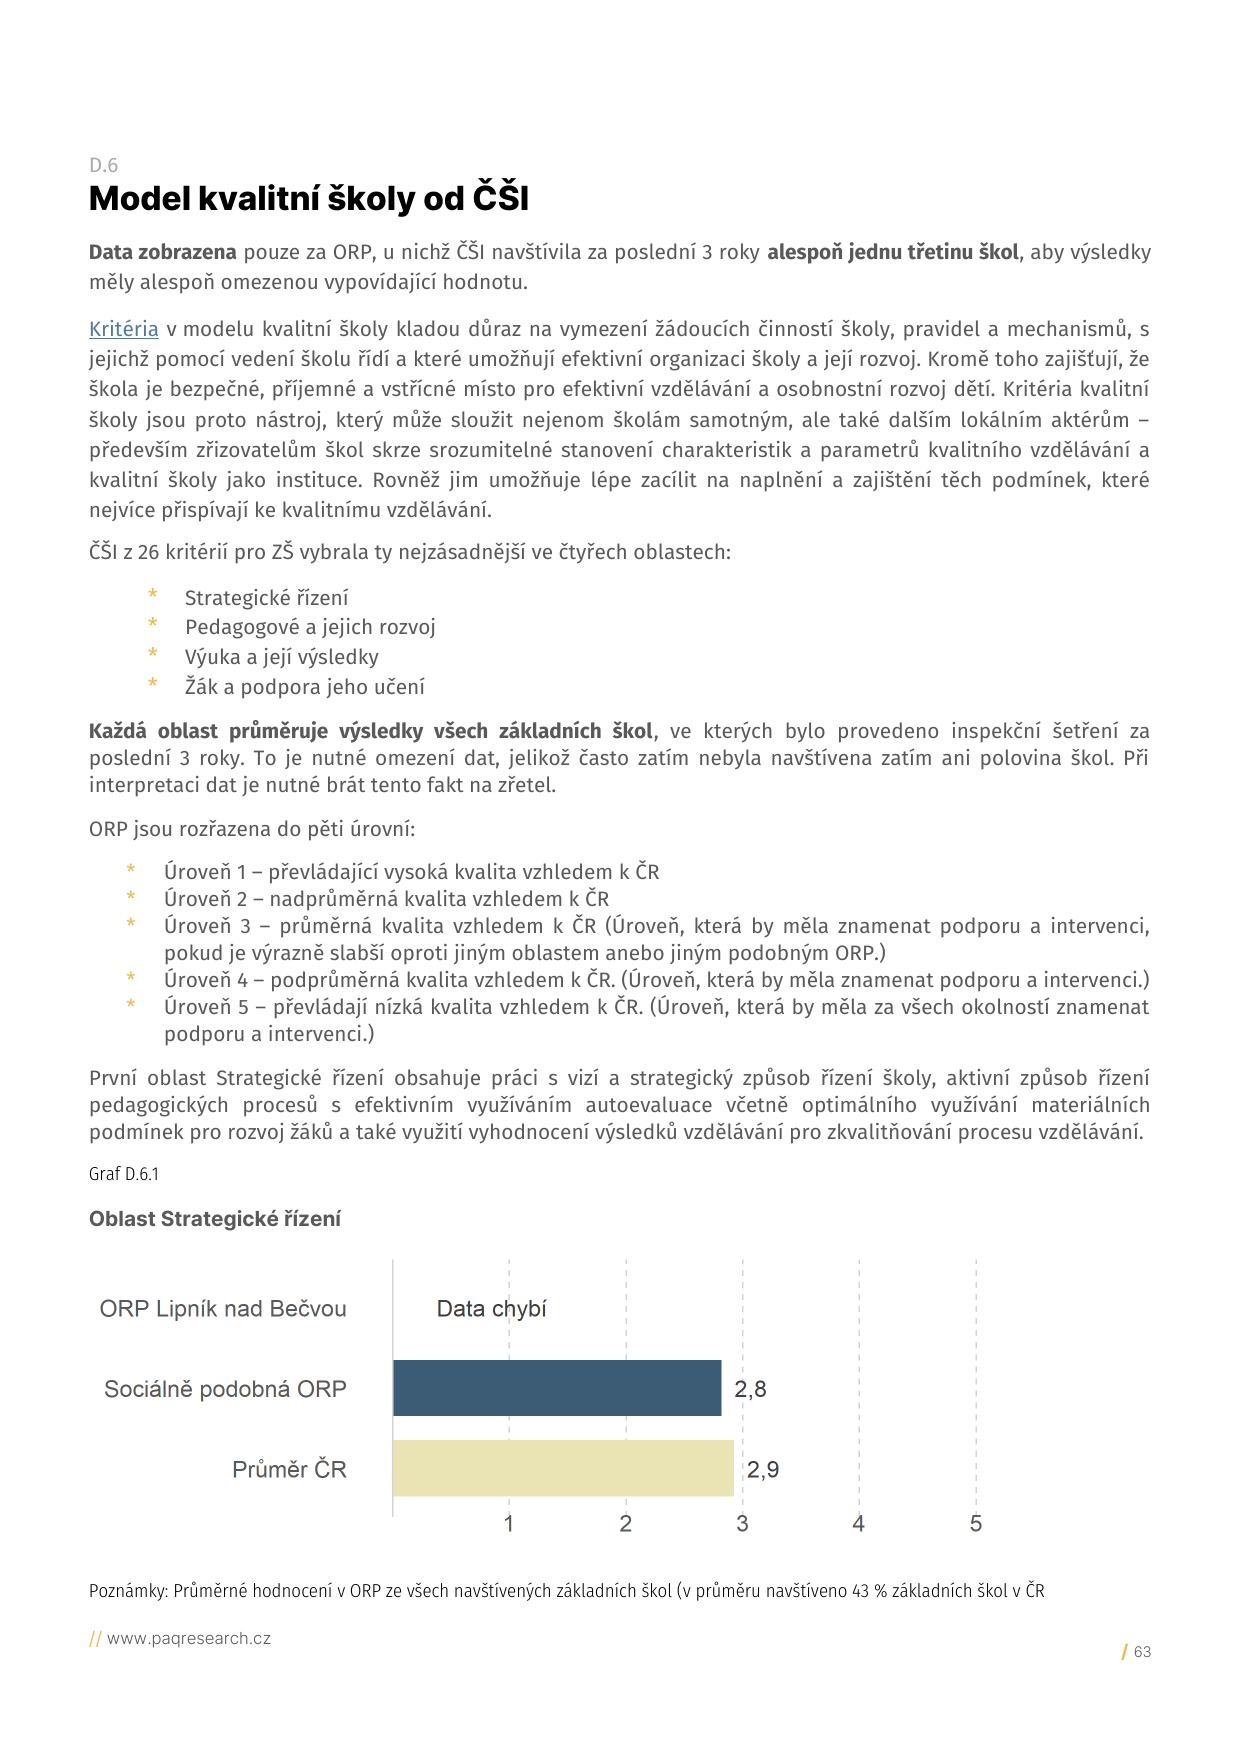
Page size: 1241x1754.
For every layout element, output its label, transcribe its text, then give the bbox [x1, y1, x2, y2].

list Úroveň 4 – podprůměrná kvalita vzhledem k ČR. (Úroveň, která by měla znamenat podporu a intervenci.) [126, 968, 1152, 993]
list Žák a podpora jeho učení [148, 673, 1152, 700]
text Oblast Strategické řízení [89, 1202, 1152, 1232]
list Úroveň 2 – nadprůměrná kvalita vzhledem k ČR [126, 887, 1152, 912]
list Pedagogové a jejich rozvoj [148, 613, 1152, 641]
list Úroveň 3 – průměrná kvalita vzhledem k ČR (Úroveň, která by měla znamenat podporu a intervenci, pokud je výrazně slabší oproti jiným oblastem anebo jiným podobným ORP.) [126, 914, 1152, 966]
text ORP jsou rozřazena do pěti úrovní: [89, 817, 1152, 842]
text Graf D.6.1 [89, 1163, 1152, 1186]
list Strategické řízení [148, 583, 1152, 611]
list Úroveň 5 – převládají nízká kvalita vzhledem k ČR. (Úroveň, která by měla za všech okolností znamenat podporu a intervenci.) [126, 995, 1152, 1047]
list Výuka a její výsledky [148, 643, 1152, 670]
subtitle Model kvalitní školy od ČŠI [89, 178, 1152, 218]
text První oblast Strategické řízení obsahuje práci s vizí a strategický způsob řízení školy, aktivní způsob řízení pedagogických procesů s efektivním využíváním autoevaluace včetně optimálního využívání materiálních podmínek pro rozvoj žáků a také využití vyhodnocení výsledků vzdělávání pro zkvalitňování procesu vzdělávání. [89, 1066, 1152, 1145]
text D.6 [89, 148, 1152, 178]
text Poznámky: Průměrné hodnocení v ORP ze všech navštívených základních škol (v průměru navštíveno 43 % základních škol v ČR [89, 1580, 1152, 1602]
text Každá oblast průměruje výsledky všech základních škol, ve kterých bylo provedeno inspekční šetření za poslední 3 roky. To je nutné omezení dat, jelikož často zatím nebyla navštívena zatím ani polovina škol. Při interpretaci dat je nutné brát tento fakt na zřetel. [89, 719, 1152, 798]
text ČŠI z 26 kritérií pro ZŠ vybrala ty nejzásadnější ve čtyřech oblastech: [89, 540, 1152, 565]
text Data zobrazena pouze za ORP, u nichž ČŠI navštívila za poslední 3 roky alespoň jednu třetinu škol, aby výsledky měly alespoň omezenou vypovídající hodnotu. [89, 235, 1152, 295]
text Kritéria v modelu kvalitní školy kladou důraz na vymezení žádoucích činností školy, pravidel a mechanismů, s jejichž pomocí vedení školu řídí a které umožňují efektivní organizaci školy a její rozvoj. Kromě toho zajišťují, že škola je bezpečné, příjemné a vstřícné místo pro efektivní vzdělávání a osobnostní rozvoj dětí. Kritéria kvalitní školy jsou proto nástroj, který může sloužit nejenom školám samotným, ale také dalším lokálním aktérům – především zřizovatelům škol skrze srozumitelné stanovení charakteristik a parametrů kvalitního vzdělávání a kvalitní školy jako instituce. Rovněž jim umožňuje lépe zacílit na naplnění a zajištění těch podmínek, které nejvíce přispívají ke kvalitnímu vzdělávání. [89, 312, 1152, 523]
list Úroveň 1 – převládající vysoká kvalita vzhledem k ČR [126, 860, 1152, 885]
picture [88, 1231, 1139, 1564]
